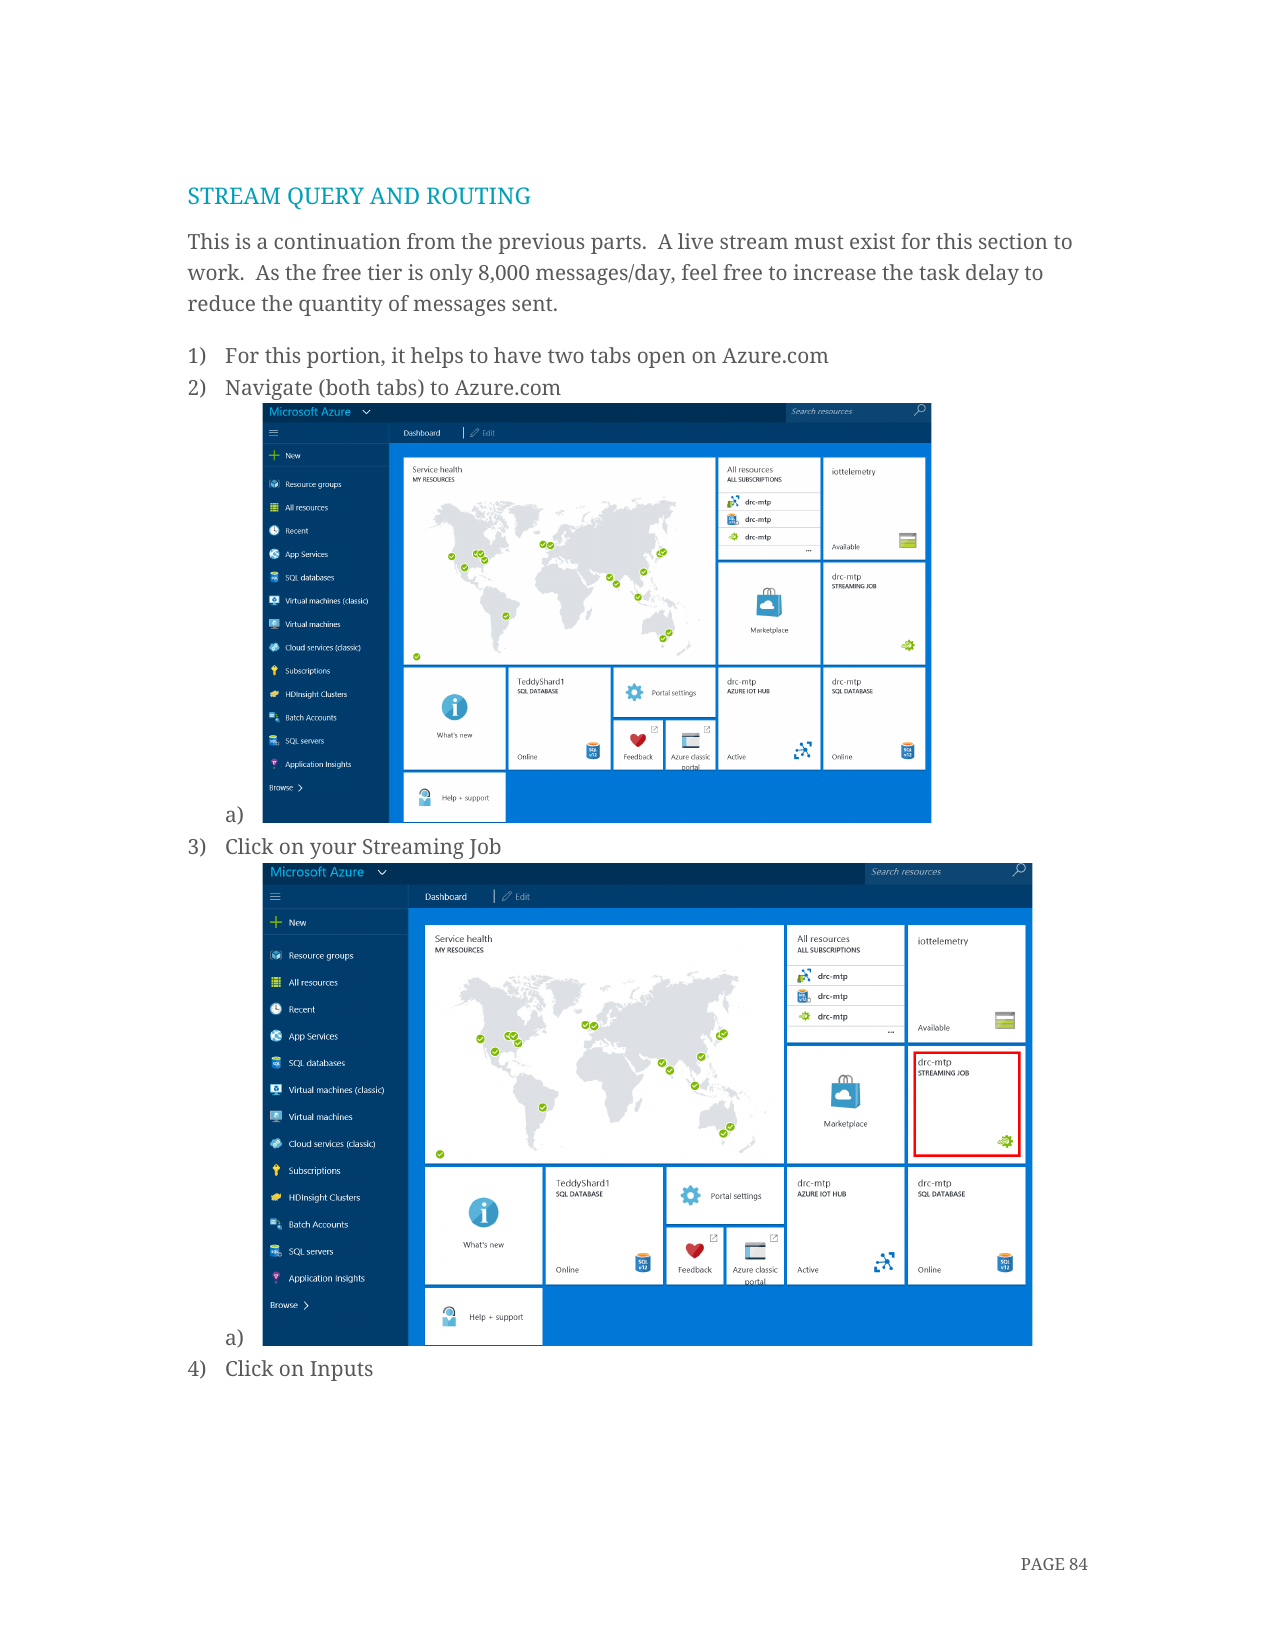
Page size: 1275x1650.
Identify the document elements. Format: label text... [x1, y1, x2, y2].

list Click on your Streaming Job [187, 832, 1087, 860]
subtitle Stream Query and Routing [187, 180, 1087, 211]
picture [262, 863, 1033, 1346]
picture [262, 403, 932, 823]
list Navigate (both tabs) to Azure.com [187, 373, 1087, 401]
text This is a continuation from the previous parts. A live stream must exist for this section to work. As the free tier is only 8,000 messages/day, feel free to increase the task delay to reduce the quantity of messages sent. [187, 227, 1087, 318]
list For this portion, it helps to have two tabs open on Azure.com [187, 341, 1087, 370]
list Click on Inputs [187, 1354, 1087, 1382]
